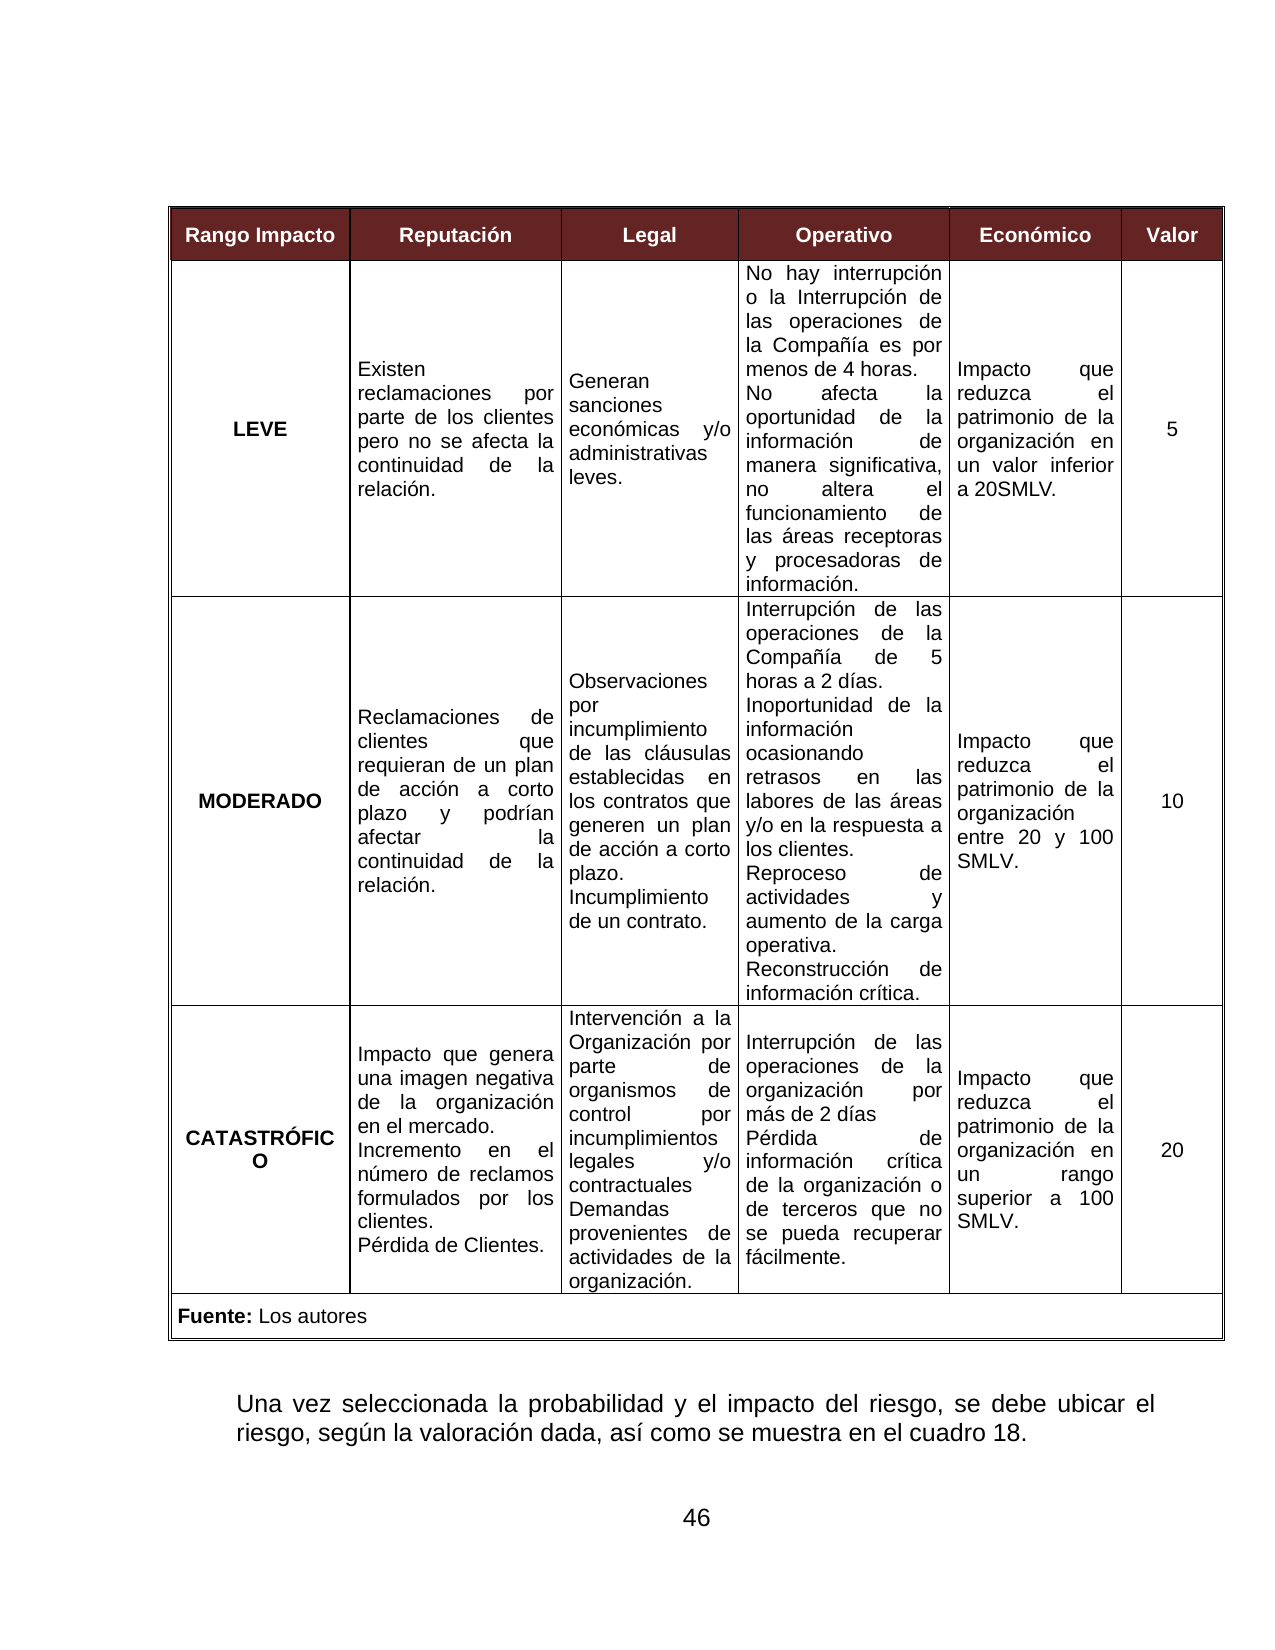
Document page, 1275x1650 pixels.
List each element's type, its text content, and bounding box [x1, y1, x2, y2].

table_cell Interrupción de las operaciones de la organización por más de 2 días Pérdida de información crítica de la organización o de terceros que no se pueda recuperar fácilmente. [739, 1006, 949, 1293]
table_cell Impacto que reduzca el patrimonio de la organización en un valor inferior a 20SMLV. [950, 261, 1121, 596]
table_cell MODERADO [172, 597, 349, 1004]
table_header Económico [950, 209, 1121, 260]
table_cell CATASTRÓFICO [172, 1006, 349, 1293]
table_cell Impacto que genera una imagen negativa de la organización en el mercado. Incremento en el número de reclamos formulados por los clientes. Pérdida de Clientes. [351, 1006, 561, 1293]
text Una vez seleccionada la probabilidad y el impacto del riesgo, se debe ubicar el riesgo, según la valoración dada, así como se muestra en el cuadro 18. [236, 1389, 1157, 1446]
table_cell 10 [1122, 597, 1222, 1004]
table_header Legal [562, 209, 738, 260]
table_header Rango Impacto [172, 209, 349, 260]
table_cell 20 [1122, 1006, 1222, 1293]
table_cell No hay interrupción o la Interrupción de las operaciones de la Compañía es por menos de 4 horas. No afecta la oportunidad de la información de manera significativa, no altera el funcionamiento de las áreas receptoras y procesadoras de información. [739, 261, 949, 596]
table_cell Intervención a la Organización por parte de organismos de control por incumplimientos legales y/o contractuales Demandas provenientes de actividades de la organización. [562, 1006, 738, 1293]
table_cell Generan sanciones económicas y/o administrativas leves. [562, 261, 738, 596]
table_cell Reclamaciones de clientes que requieran de un plan de acción a corto plazo y podrían afectar la continuidad de la relación. [351, 597, 561, 1004]
table_cell Fuente: Los autores [172, 1294, 1222, 1338]
table_header Valor [1122, 209, 1222, 260]
table_cell Impacto que reduzca el patrimonio de la organización entre 20 y 100 SMLV. [950, 597, 1121, 1004]
table_cell LEVE [172, 261, 349, 596]
table_cell Interrupción de las operaciones de la Compañía de 5 horas a 2 días. Inoportunidad de la información ocasionando retrasos en las labores de las áreas y/o en la respuesta a los clientes. Reproceso de actividades y aumento de la carga operativa. Reconstrucción de información crítica. [739, 597, 949, 1004]
table_cell Impacto que reduzca el patrimonio de la organización en un rango superior a 100 SMLV. [950, 1006, 1121, 1293]
table_header Operativo [739, 209, 949, 260]
table_header Reputación [351, 209, 561, 260]
table_cell Existen reclamaciones por parte de los clientes pero no se afecta la continuidad de la relación. [351, 261, 561, 596]
table_cell Observaciones por incumplimiento de las cláusulas establecidas en los contratos que generen un plan de acción a corto plazo. Incumplimiento de un contrato. [562, 597, 738, 1004]
table_cell 5 [1122, 261, 1222, 596]
